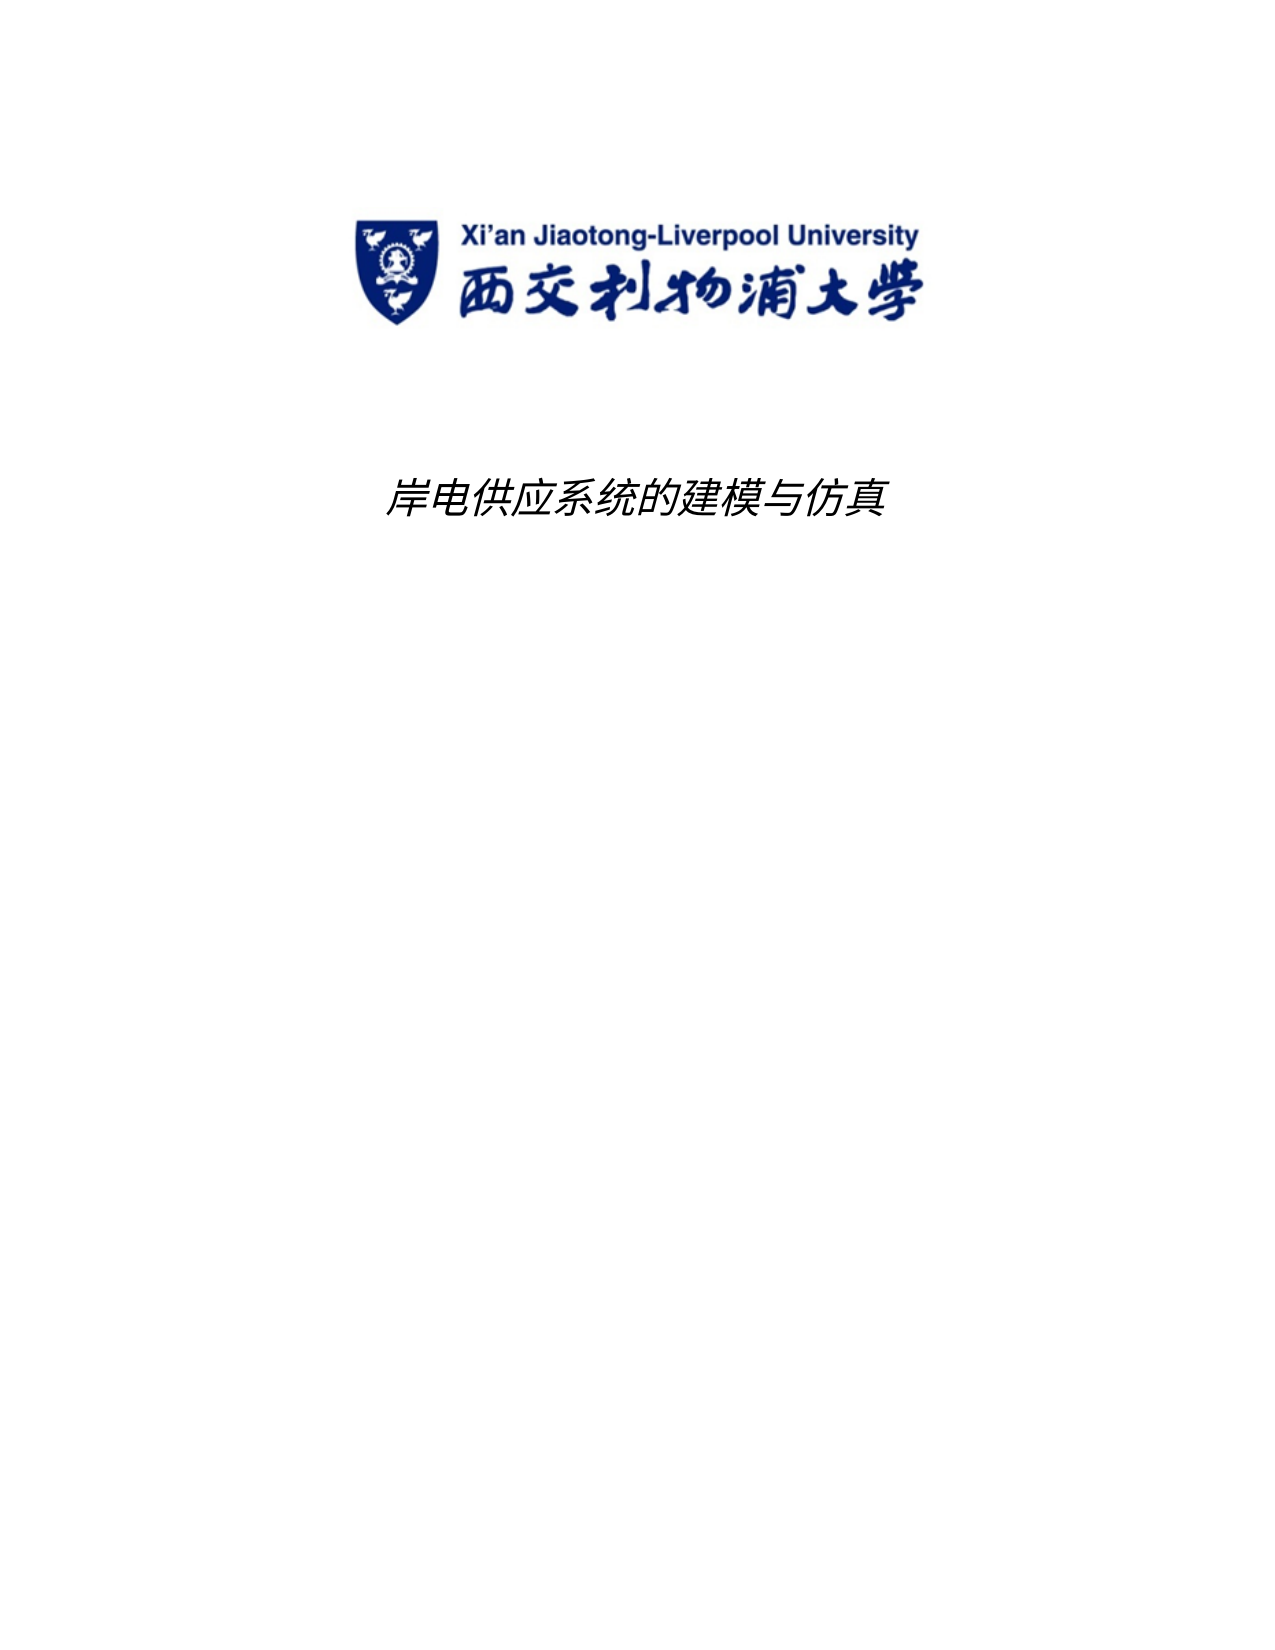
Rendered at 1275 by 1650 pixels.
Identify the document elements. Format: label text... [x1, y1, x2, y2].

picture [338, 207, 937, 337]
text 岸电供应系统的建模与仿真 [187, 466, 1087, 526]
